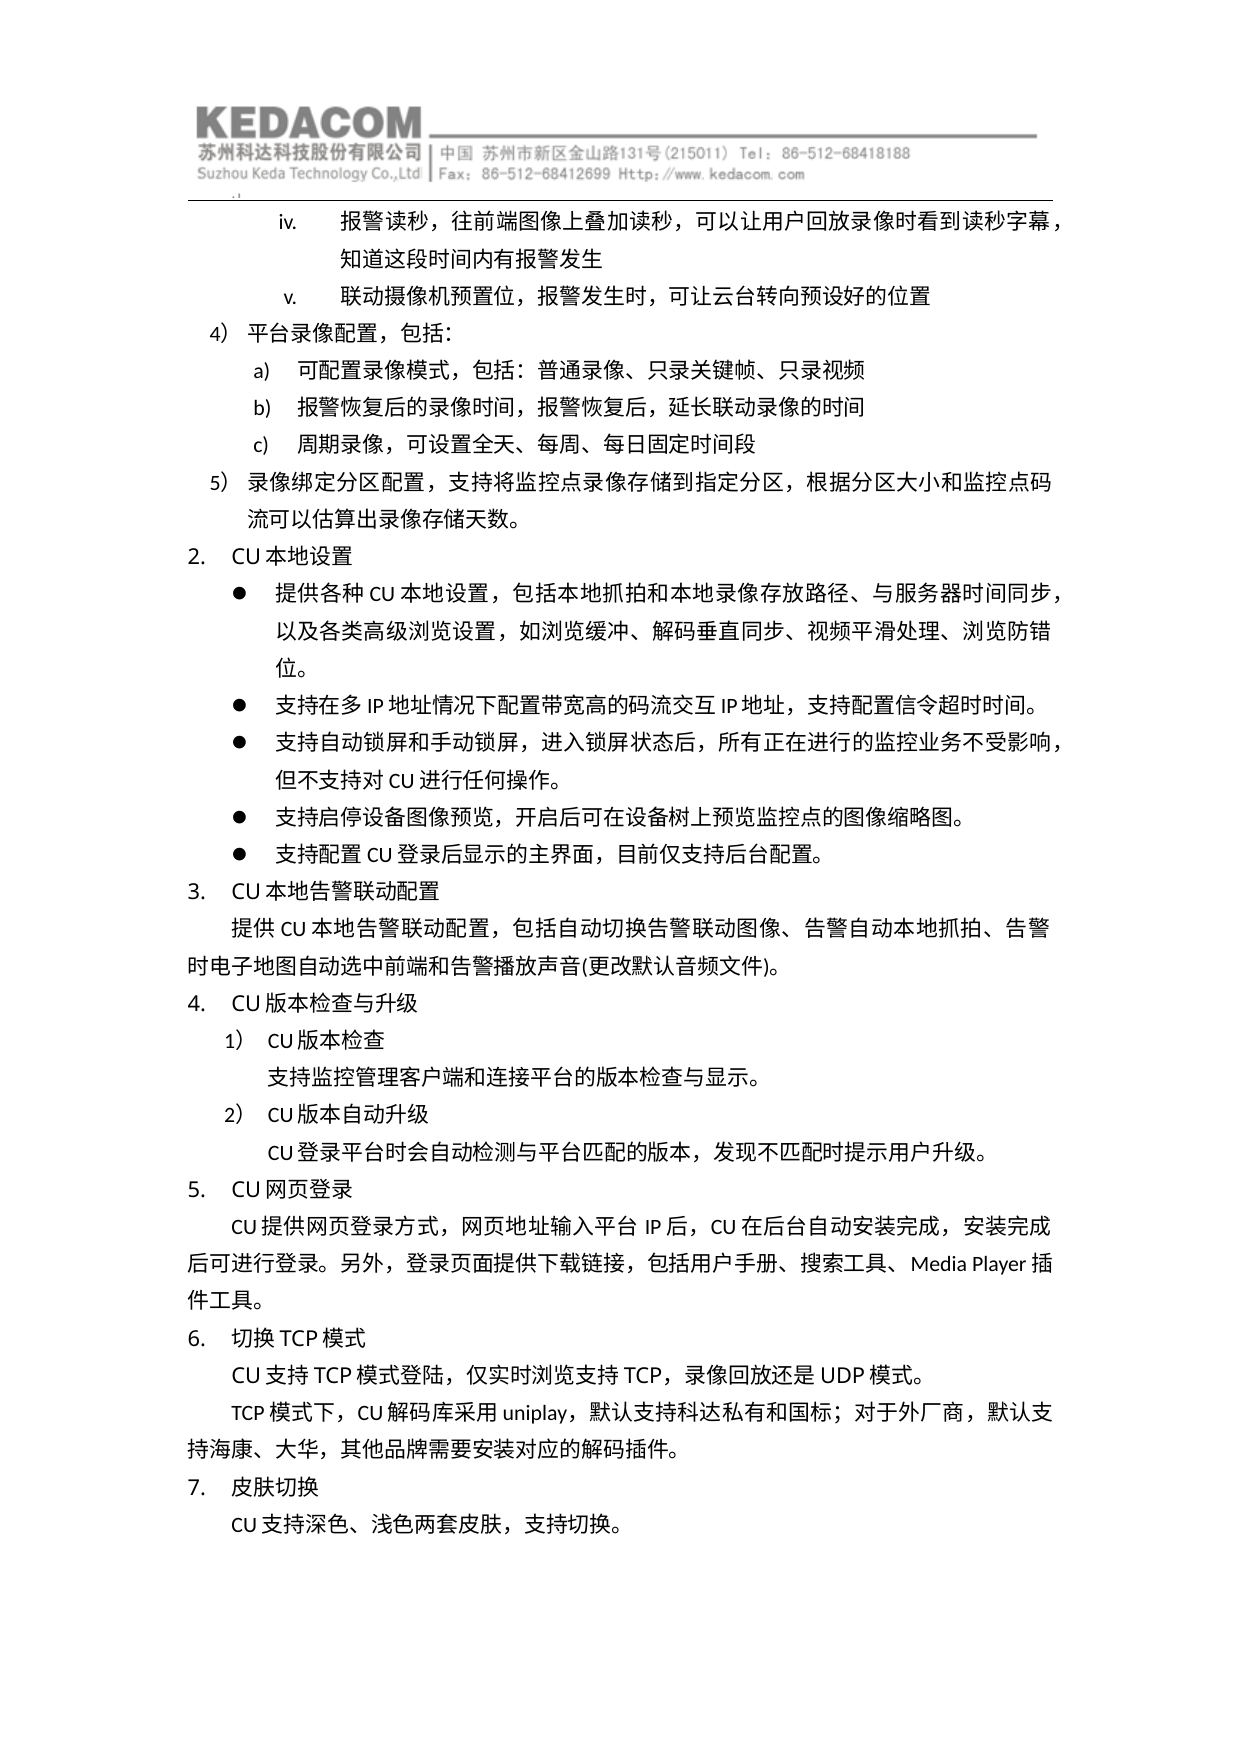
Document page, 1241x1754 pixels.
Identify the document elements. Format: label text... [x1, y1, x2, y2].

list 提供各种CU本地设置，包括本地抓拍和本地录像存放路径、与服务器时间同步，以及各类高级浏览设置，如浏览缓冲、解码垂直同步、视频平滑处理、浏览防错位。 [231, 576, 1053, 683]
list 周期录像，可设置全天、每周、每日固定时间段 [253, 427, 1053, 459]
text CU支持深色、浅色两套皮肤，支持切换。 [187, 1506, 1053, 1539]
picture [187, 88, 1053, 198]
list 支持在多IP地址情况下配置带宽高的码流交互IP地址，支持配置信令超时时间。 [231, 688, 1053, 720]
list CU版本检查 [224, 1023, 1053, 1055]
list 联动摄像机预置位，报警发生时，可让云台转向预设好的位置 [297, 278, 1053, 311]
list 支持启停设备图像预览，开启后可在设备树上预览监控点的图像缩略图。 [231, 799, 1053, 832]
text CU登录平台时会自动检测与平台匹配的版本，发现不匹配时提示用户升级。 [224, 1134, 1053, 1167]
list CU网页登录 [187, 1171, 1053, 1204]
list CU本地告警联动配置 [187, 874, 1053, 906]
list 录像绑定分区配置，支持将监控点录像存储到指定分区，根据分区大小和监控点码流可以估算出录像存储天数。 [209, 464, 1053, 534]
list 支持自动锁屏和手动锁屏，进入锁屏状态后，所有正在进行的监控业务不受影响，但不支持对CU进行任何操作。 [231, 725, 1053, 795]
list 可配置录像模式，包括：普通录像、只录关键帧、只录视频 [253, 353, 1053, 385]
list CU版本自动升级 [224, 1097, 1053, 1129]
text 支持监控管理客户端和连接平台的版本检查与显示。 [224, 1060, 1053, 1092]
list CU版本检查与升级 [187, 985, 1053, 1018]
list 支持配置CU登录后显示的主界面，目前仅支持后台配置。 [231, 837, 1053, 869]
text CU提供网页登录方式，网页地址输入平台IP后，CU在后台自动安装完成，安装完成后可进行登录。另外，登录页面提供下载链接，包括用户手册、搜索工具、Media Player插件工具。 [187, 1208, 1053, 1316]
list 皮肤切换 [187, 1469, 1053, 1502]
list CU本地设置 [187, 539, 1053, 571]
list 切换TCP模式 [187, 1320, 1053, 1353]
list 平台录像配置，包括： [209, 316, 1053, 348]
list 报警读秒，往前端图像上叠加读秒，可以让用户回放录像时看到读秒字幕，知道这段时间内有报警发生 [297, 204, 1053, 274]
text 提供CU本地告警联动配置，包括自动切换告警联动图像、告警自动本地抓拍、告警时电子地图自动选中前端和告警播放声音(更改默认音频文件)。 [187, 911, 1053, 981]
text CU支持TCP模式登陆，仅实时浏览支持TCP，录像回放还是UDP模式。 [231, 1357, 1053, 1390]
list 报警恢复后的录像时间，报警恢复后，延长联动录像的时间 [253, 390, 1053, 422]
text TCP模式下，CU解码库采用uniplay，默认支持科达私有和国标；对于外厂商，默认支持海康、大华，其他品牌需要安装对应的解码插件。 [187, 1395, 1053, 1464]
